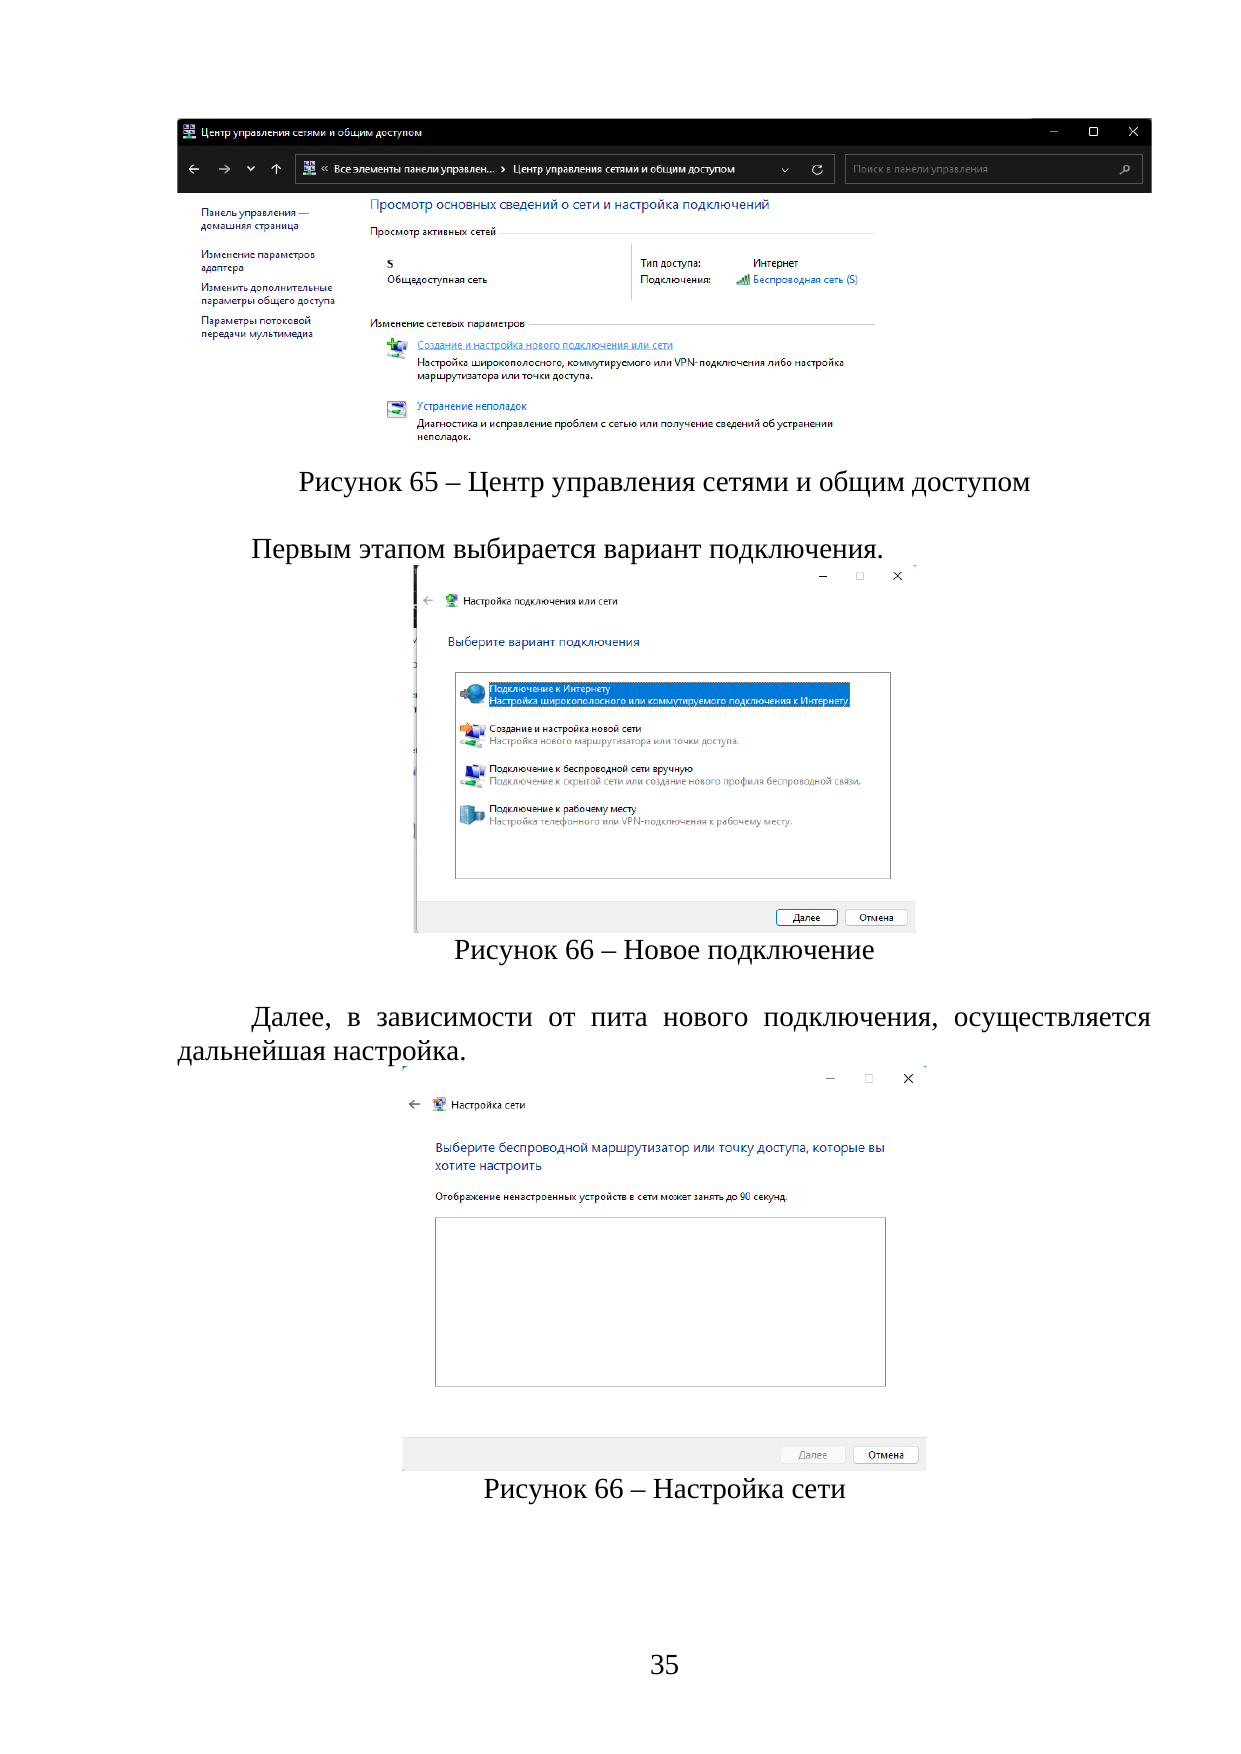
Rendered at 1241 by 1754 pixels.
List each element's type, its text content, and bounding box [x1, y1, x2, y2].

text Рисунок 66 – Новое подключение [177, 932, 1152, 966]
text Рисунок 66 – Настройка сети [177, 1471, 1152, 1504]
text Рисунок 65 – Центр управления сетями и общим доступом [177, 465, 1152, 498]
text Первым этапом выбирается вариант подключения. [177, 531, 1152, 565]
picture [177, 118, 1152, 465]
picture [402, 1066, 927, 1471]
text Далее, в зависимости от пита нового подключения, осуществляется дальнейшая настройка. [177, 999, 1152, 1067]
picture [413, 565, 916, 933]
